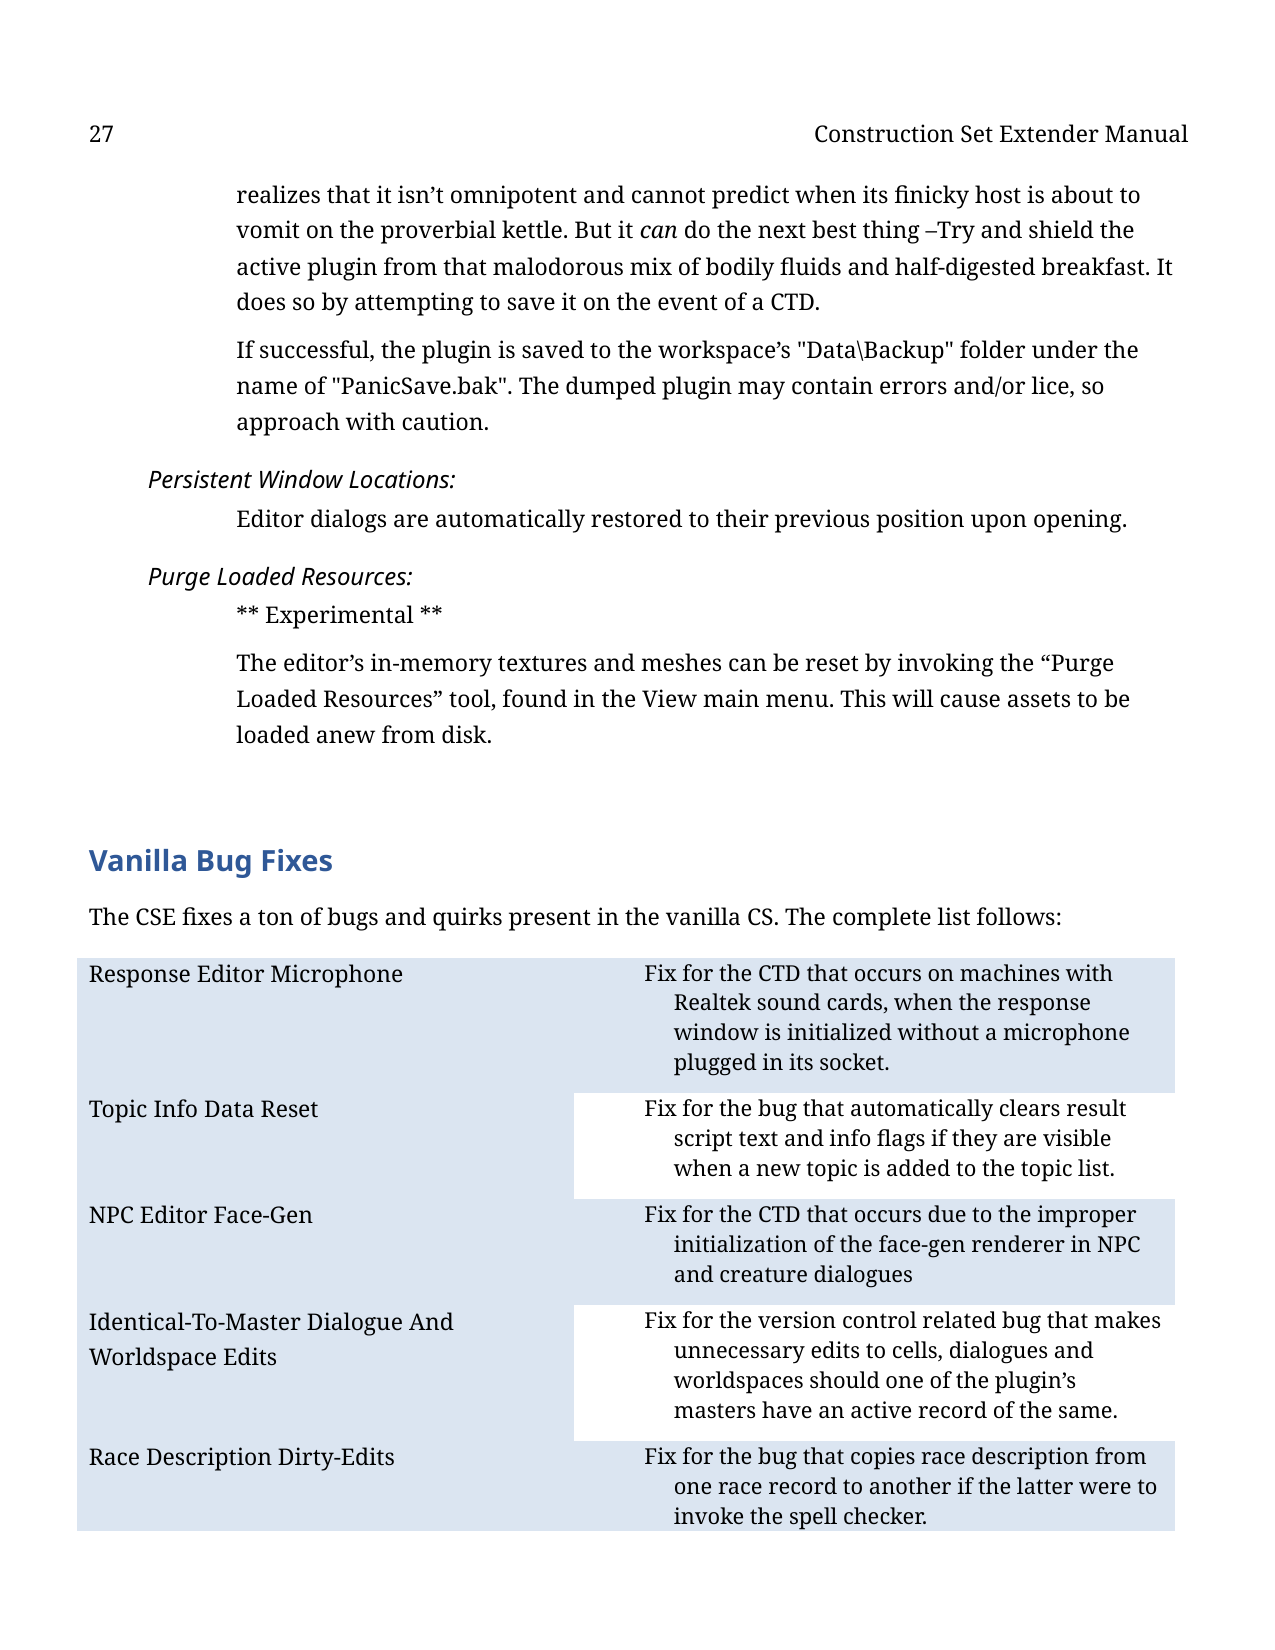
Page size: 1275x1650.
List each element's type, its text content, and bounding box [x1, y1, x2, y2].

table_header Fix for the CTD that occurs on machines with Realtek sound cards, when the response window is initialized without a microphone plugged in its socket. [574, 958, 1175, 1093]
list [236, 178, 1186, 318]
table_cell Topic Info Data Reset [77, 1093, 574, 1199]
table_cell NPC Editor Face-Gen [77, 1199, 574, 1305]
subtitle Purge Loaded Resources: [148, 559, 1186, 592]
list Editor dialogs are automatically restored to their previous position upon opening. [236, 503, 1186, 534]
table_cell Fix for the bug that automatically clears result script text and info flags if they are visible when a new topic is added to the topic list. [574, 1093, 1175, 1199]
list The editor’s in-memory textures and meshes can be reset by invoking the “Purge Loaded Resources” tool, found in the View main menu. This will cause assets to be loaded anew from disk. [236, 647, 1186, 750]
list If successful, the plugin is saved to the workspace’s "Data\Backup" folder under the name of "PanicSave.bak". The dumped plugin may contain errors and/or lice, so approach with caution. [236, 334, 1186, 437]
subtitle Vanilla Bug Fixes [88, 840, 1186, 880]
table_cell Fix for the version control related bug that makes unnecessary edits to cells, dialogues and worldspaces should one of the plugin’s masters have an active record of the same. [574, 1305, 1175, 1441]
table_cell Fix for the CTD that occurs due to the improper initialization of the face-gen renderer in NPC and creature dialogues [574, 1199, 1175, 1305]
table_cell Fix for the bug that copies race description from one race record to another if the latter were to invoke the spell checker. [574, 1441, 1175, 1531]
subtitle Persistent Window Locations: [148, 463, 1186, 495]
list ** Experimental ** [236, 599, 1186, 631]
table_header Response Editor Microphone [77, 958, 574, 1093]
table_cell Identical-To-Master Dialogue And Worldspace Edits [77, 1305, 574, 1441]
text The CSE fixes a ton of bugs and quirks present in the vanilla CS. The complete list follows: [88, 901, 1186, 932]
table_cell Race Description Dirty-Edits [77, 1441, 574, 1531]
